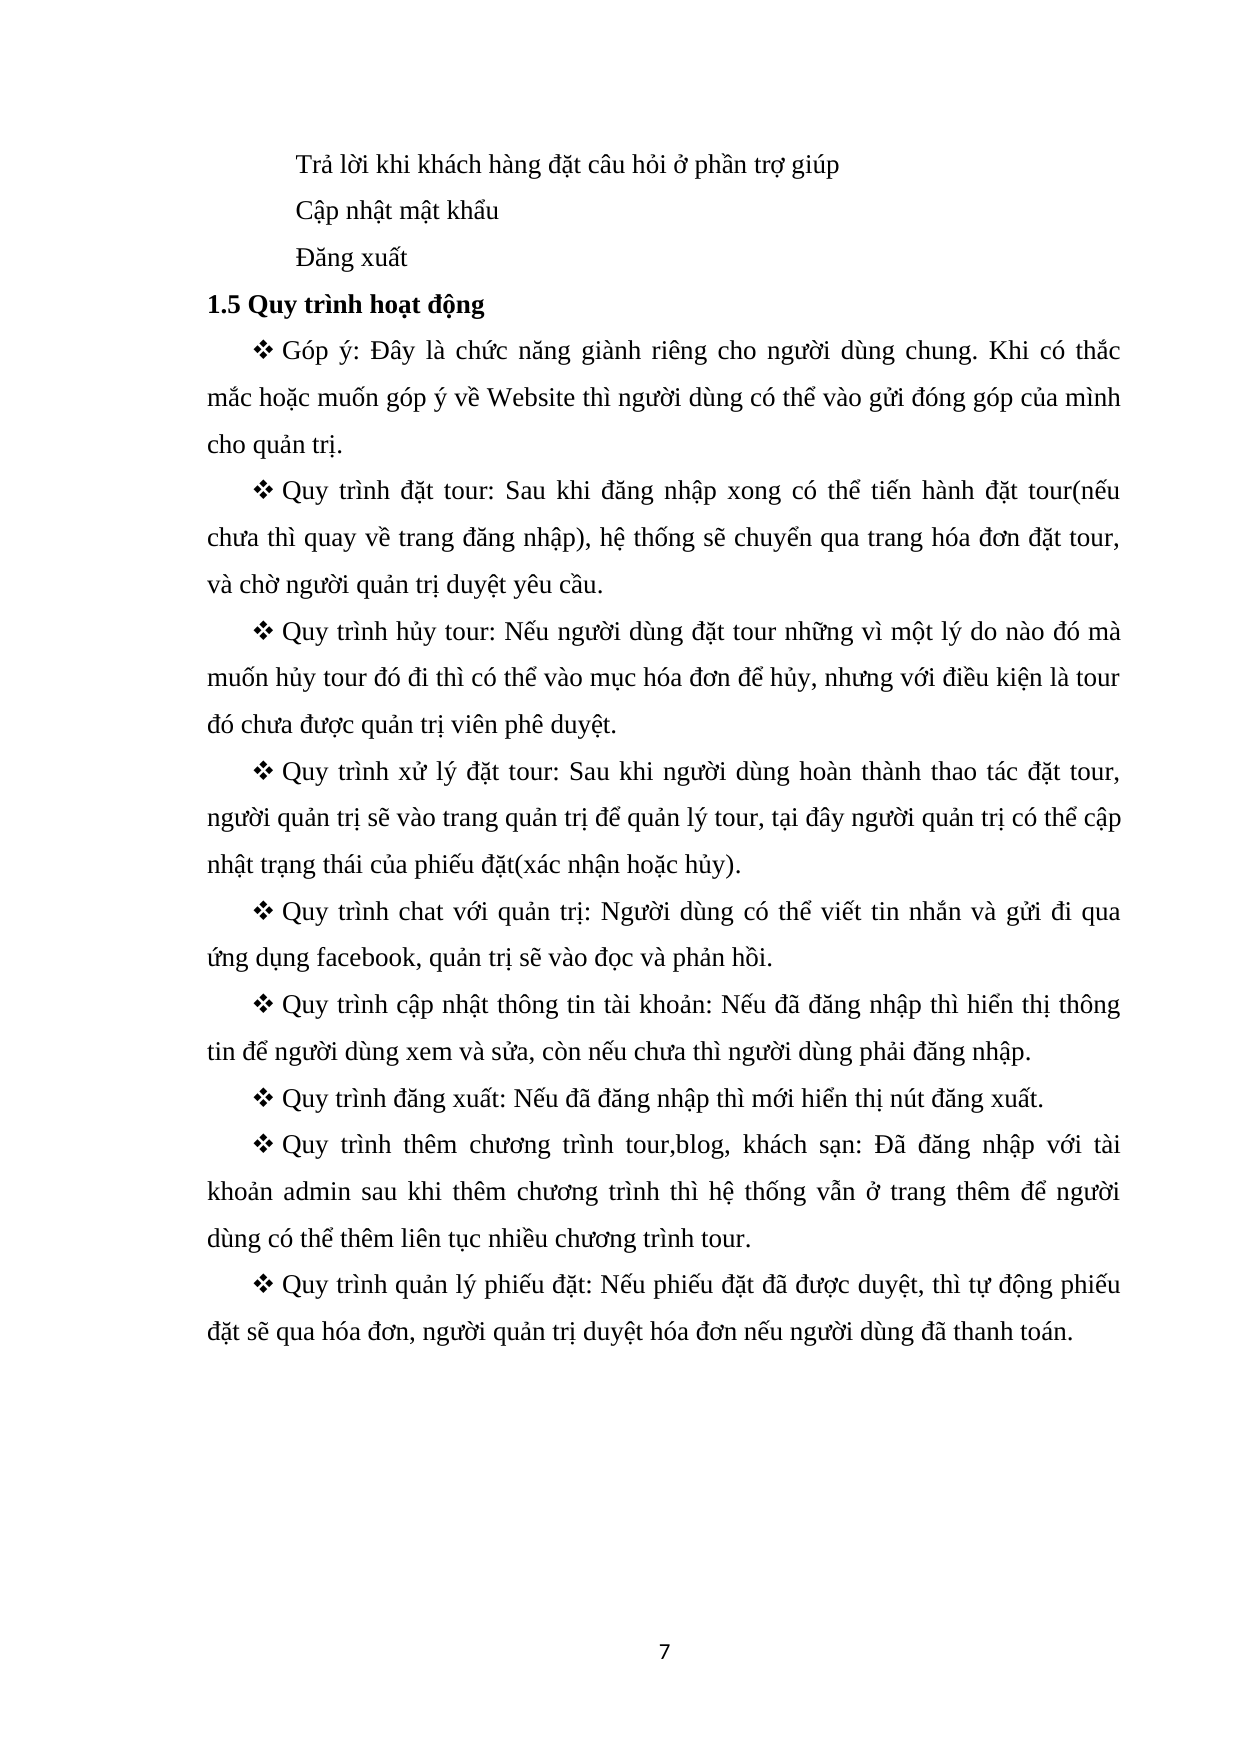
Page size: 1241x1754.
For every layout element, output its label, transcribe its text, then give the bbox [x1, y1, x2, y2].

text Cập nhật mật khẩu [295, 194, 1122, 226]
list Quy trình hoạt động [207, 288, 1122, 319]
list Quy trình thêm chương trình tour,blog, khách sạn: Đã đăng nhập với tài khoản admin sau khi thêm chương trình thì hệ thống vẫn ở trang thêm để người dùng có thể thêm liên tục nhiều chương trình tour. [207, 1128, 1122, 1253]
list Quy trình xử lý đặt tour: Sau khi người dùng hoàn thành thao tác đặt tour, người quản trị sẽ vào trang quản trị để quản lý tour, tại đây người quản trị có thể cập nhật trạng thái của phiếu đặt(xác nhận hoặc hủy). [207, 755, 1122, 879]
list Góp ý: Đây là chức năng giành riêng cho người dùng chung. Khi có thắc mắc hoặc muốn góp ý về Website thì người dùng có thể vào gửi đóng góp của mình cho quản trị. [207, 334, 1122, 459]
list Quy trình quản lý phiếu đặt: Nếu phiếu đặt đã được duyệt, thì tự động phiếu đặt sẽ qua hóa đơn, người quản trị duyệt hóa đơn nếu người dùng đã thanh toán. [207, 1269, 1122, 1347]
text Trả lời khi khách hàng đặt câu hỏi ở phần trợ giúp [295, 148, 1122, 179]
list Quy trình cập nhật thông tin tài khoản: Nếu đã đăng nhập thì hiển thị thông tin để người dùng xem và sửa, còn nếu chưa thì người dùng phải đăng nhập. [207, 988, 1122, 1066]
text Đăng xuất [295, 241, 1122, 272]
list Quy trình đăng xuất: Nếu đã đăng nhập thì mới hiển thị nút đăng xuất. [207, 1082, 1122, 1113]
list Quy trình hủy tour: Nếu người dùng đặt tour những vì một lý do nào đó mà muốn hủy tour đó đi thì có thể vào mục hóa đơn để hủy, nhưng với điều kiện là tour đó chưa được quản trị viên phê duyệt. [207, 614, 1122, 739]
list Quy trình chat với quản trị: Người dùng có thể viết tin nhắn và gửi đi qua ứng dụng facebook, quản trị sẽ vào đọc và phản hồi. [207, 895, 1122, 973]
list Quy trình đặt tour: Sau khi đăng nhập xong có thể tiến hành đặt tour(nếu chưa thì quay về trang đăng nhập), hệ thống sẽ chuyển qua trang hóa đơn đặt tour, và chờ người quản trị duyệt yêu cầu. [207, 474, 1122, 599]
